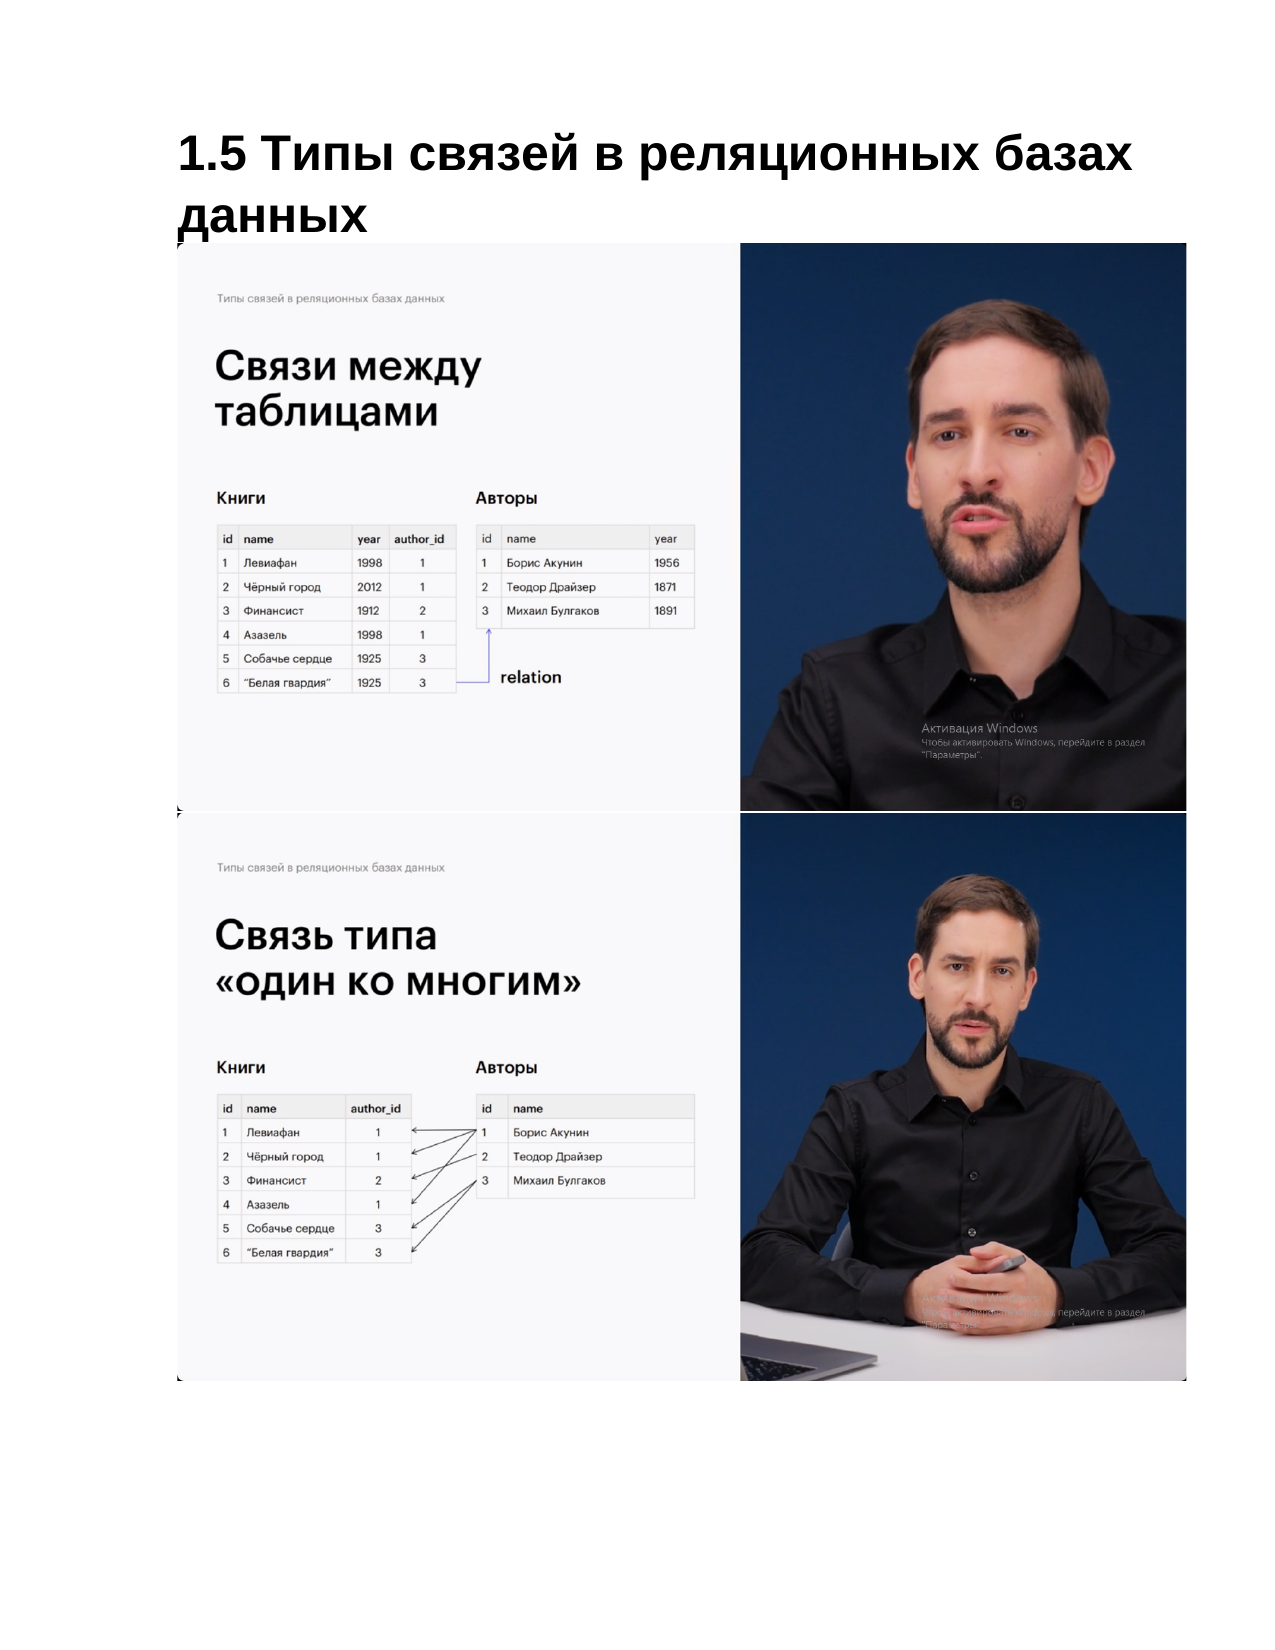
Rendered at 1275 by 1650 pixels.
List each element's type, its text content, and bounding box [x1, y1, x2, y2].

picture [177, 813, 1187, 1381]
picture [177, 243, 1187, 811]
text 1.5 Типы связей в реляционных базах данных [177, 118, 1186, 243]
